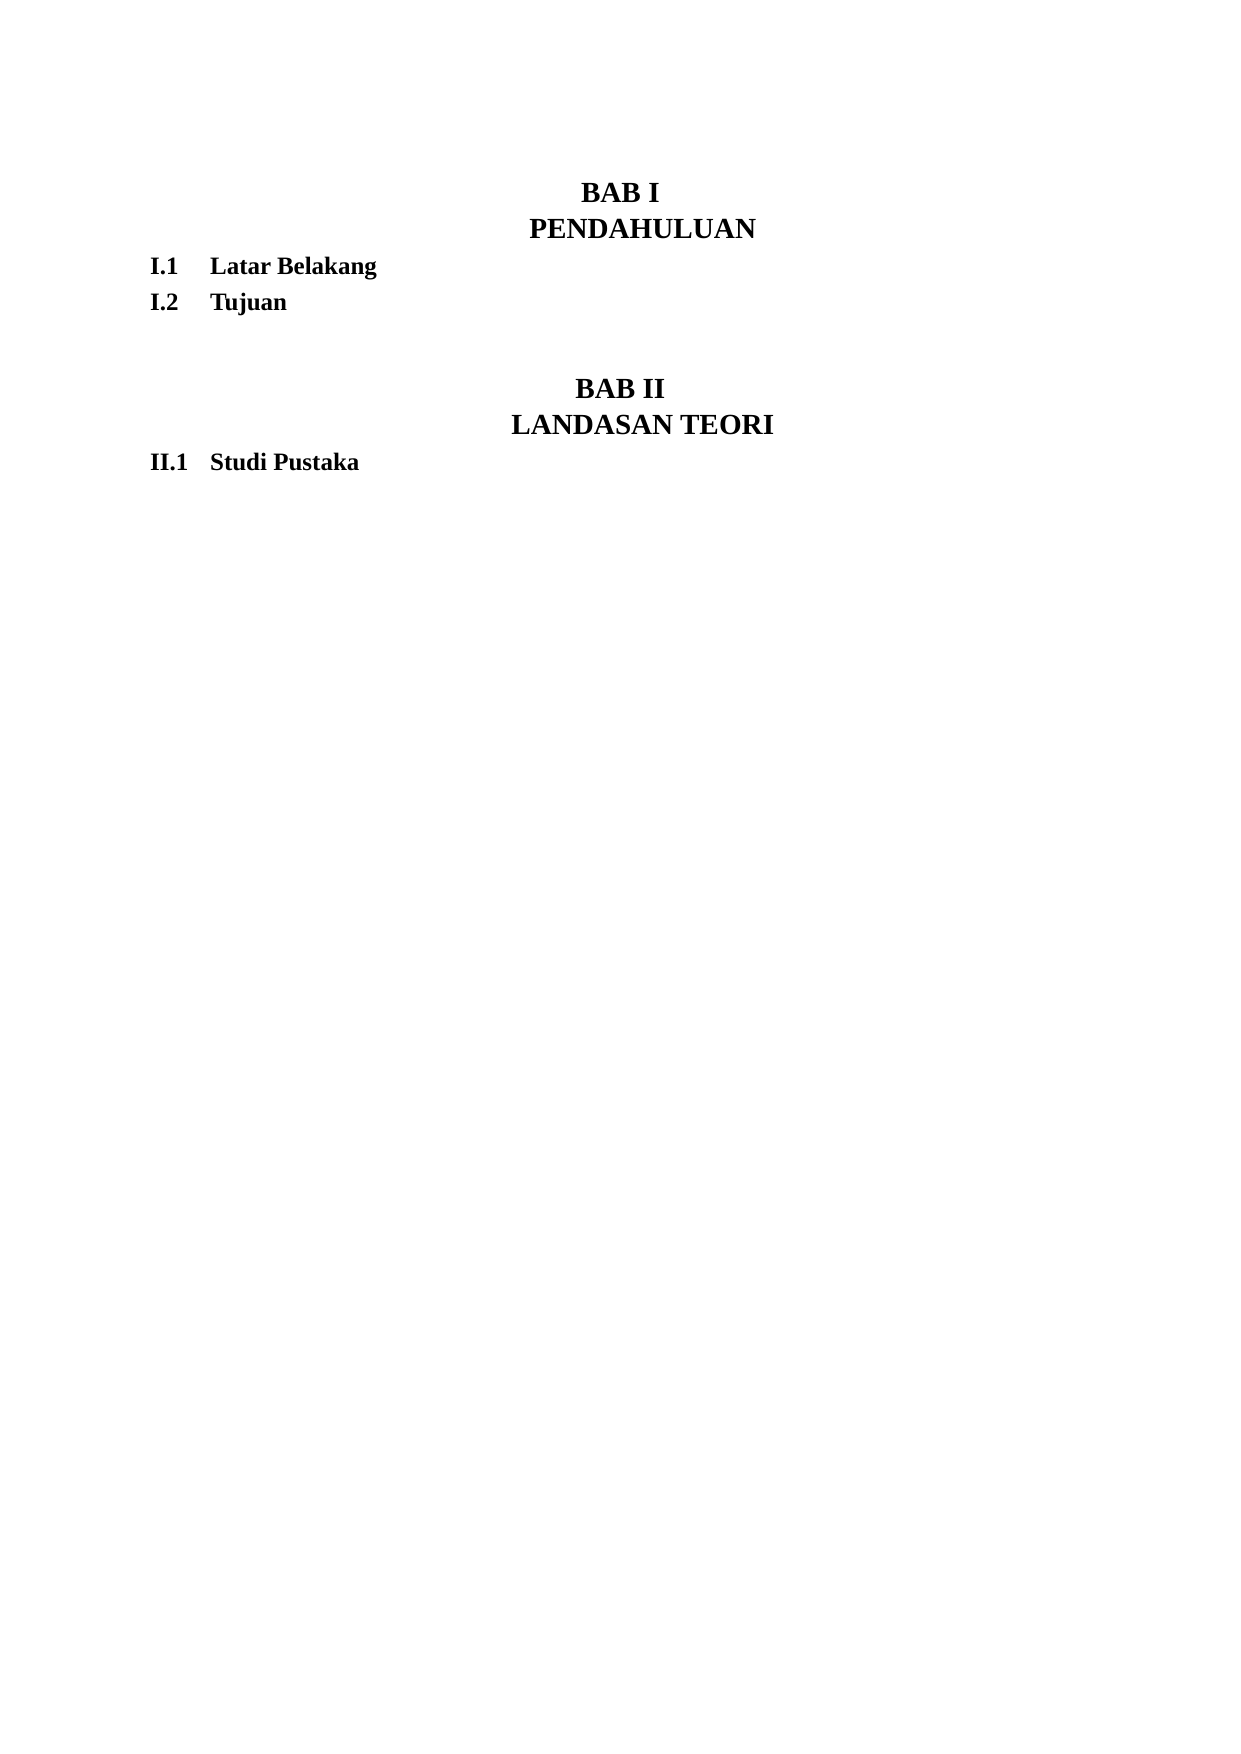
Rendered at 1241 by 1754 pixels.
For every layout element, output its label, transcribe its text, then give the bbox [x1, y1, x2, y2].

subtitle PENDAHULUAN [150, 175, 1090, 245]
subtitle Tujuan [150, 287, 1090, 315]
subtitle Latar Belakang [150, 251, 1090, 280]
subtitle Studi Pustaka [150, 447, 1090, 476]
subtitle LANDASAN TEORI [150, 371, 1090, 440]
